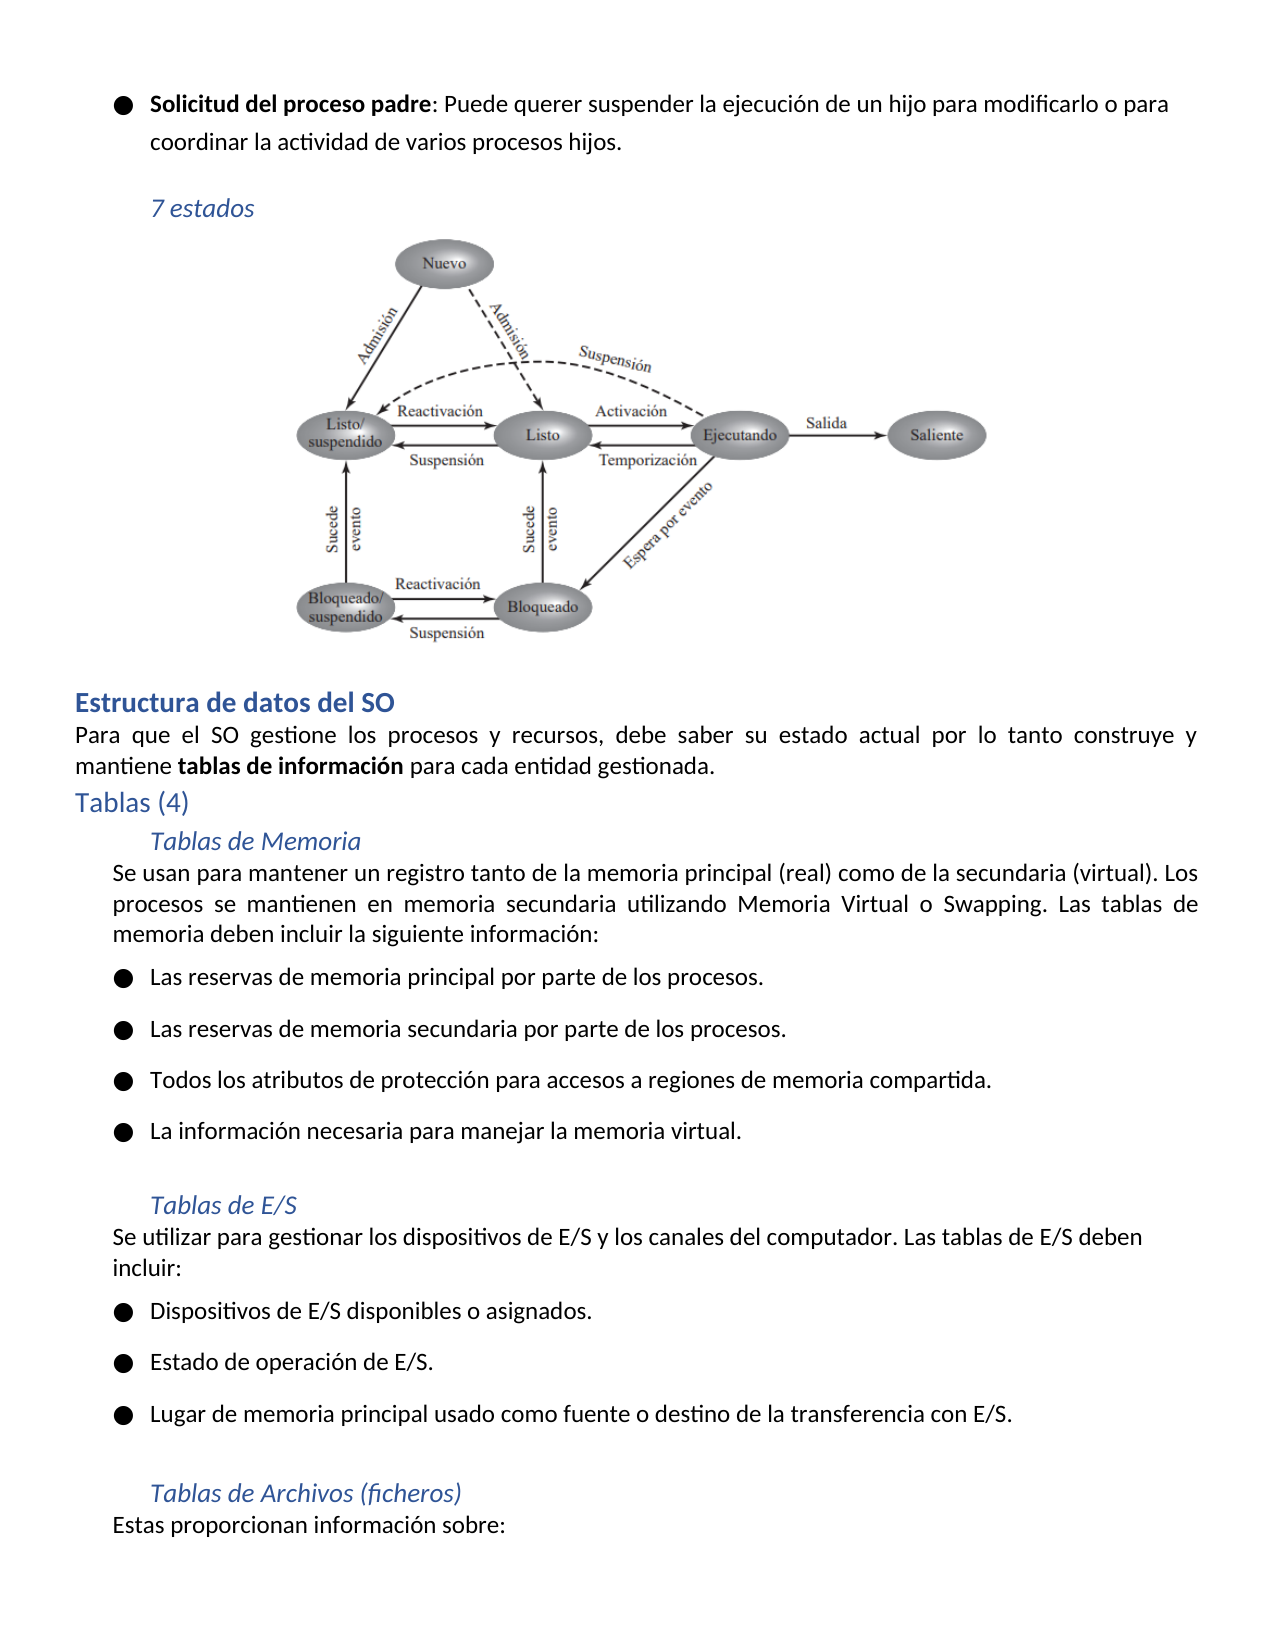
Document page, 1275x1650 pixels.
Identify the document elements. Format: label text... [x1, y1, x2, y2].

text Se utilizar para gestionar los dispositivos de E/S y los canales del computador. Las tablas de E/S deben incluir: [112, 1222, 1200, 1283]
list Dispositivos de E/S disponibles o asignados. [112, 1283, 1200, 1334]
subtitle 7 estados [112, 191, 1200, 224]
text Estas proporcionan información sobre: [112, 1509, 1200, 1540]
list Las reservas de memoria principal por parte de los procesos. [112, 949, 1200, 1000]
list Todos los atributos de protección para accesos a regiones de memoria compartida. [112, 1051, 1200, 1103]
picture [270, 224, 1005, 649]
list Lugar de memoria principal usado como fuente o destino de la transferencia con E/S. [112, 1385, 1200, 1436]
list La información necesaria para manejar la memoria virtual. [112, 1103, 1200, 1154]
list Estado de operación de E/S. [112, 1334, 1200, 1385]
text Se usan para mantener un registro tanto de la memoria principal (real) como de la secundaria (virtual). Los procesos se mantienen en memoria secundaria utilizando Memoria Virtual o Swapping. Las tablas de memoria deben incluir la siguiente información: [112, 857, 1200, 949]
list Solicitud del proceso padre: Puede querer suspender la ejecución de un hijo para modificarlo o para coordinar la actividad de varios procesos hijos. [112, 75, 1200, 157]
subtitle Estructura de datos del SO [75, 684, 1200, 719]
subtitle Tablas de Memoria [112, 824, 1200, 857]
subtitle Tablas de Archivos (ficheros) [112, 1476, 1200, 1509]
subtitle Tablas (4) [75, 784, 1200, 820]
text Para que el SO gestione los procesos y recursos, debe saber su estado actual por lo tanto construye y mantiene tablas de información para cada entidad gestionada. [75, 719, 1200, 780]
list Las reservas de memoria secundaria por parte de los procesos. [112, 1000, 1200, 1051]
subtitle Tablas de E/S [112, 1188, 1200, 1222]
